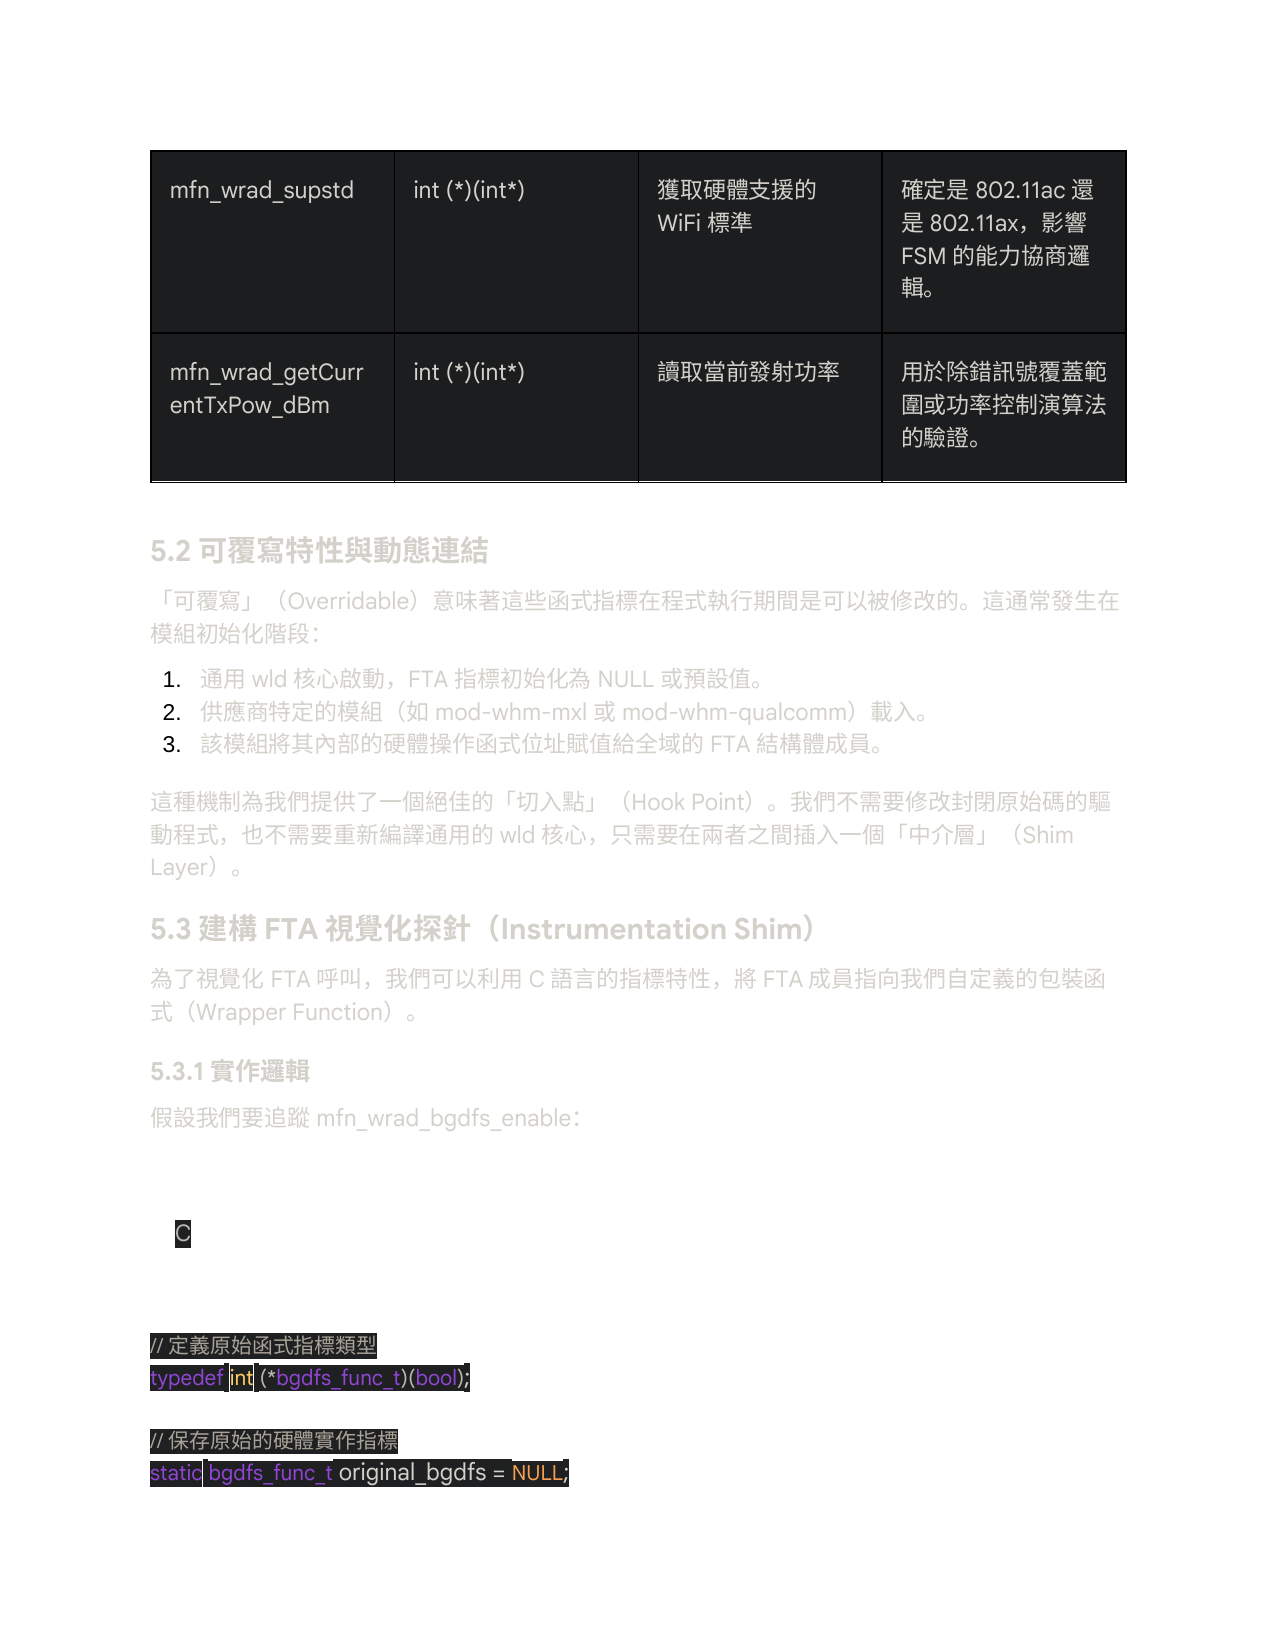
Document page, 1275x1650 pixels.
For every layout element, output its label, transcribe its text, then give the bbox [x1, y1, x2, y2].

table_cell 獲取硬體支援的 WiFi 標準 [639, 152, 881, 332]
subtitle 5.3 建構 FTA 視覺化探針（Instrumentation Shim） [150, 911, 1125, 948]
text 「可覆寫」（Overridable）意味著這些函式指標在程式執行期間是可以被修改的。這通常發生在模組初始化階段： [150, 587, 1125, 649]
table_cell 讀取當前發射功率 [639, 334, 881, 481]
subtitle 5.3.1 實作邏輯 [150, 1056, 1125, 1087]
table_cell mfn_wrad_getCurrentTxPow_dBm [152, 334, 394, 481]
table_cell 用於除錯訊號覆蓋範圍或功率控制演算法的驗證。 [883, 334, 1125, 481]
text 這種機制為我們提供了一個絕佳的「切入點」（Hook Point）。我們不需要修改封閉原始碼的驅動程式，也不需要重新編譯通用的 wld 核心，只需要在兩者之間插入一個「中介層」（Shim Layer）。 [150, 788, 1125, 882]
list 供應商特定的模組（如 mod-whm-mxl 或 mod-whm-qualcomm）載入。 [162, 698, 1125, 727]
text C [175, 1219, 1112, 1248]
list 通用 wld 核心啟動，FTA 指標初始化為 NULL 或預設值。 [162, 665, 1125, 694]
table_cell int (*)(int*) [395, 334, 638, 481]
subtitle 5.2 可覆寫特性與動態連結 [150, 533, 1125, 569]
text 為了視覺化 FTA 呼叫，我們可以利用 C 語言的指標特性，將 FTA 成員指向我們自定義的包裝函式（Wrapper Function）。 [150, 966, 1125, 1027]
text 假設我們要追蹤 mfn_wrad_bgdfs_enable： [150, 1104, 1125, 1133]
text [150, 1333, 1125, 1487]
table_cell mfn_wrad_supstd [152, 152, 394, 332]
table_cell int (*)(int*) [395, 152, 638, 332]
list 該模組將其內部的硬體操作函式位址賦值給全域的 FTA 結構體成員。 [162, 731, 1125, 759]
table_cell 確定是 802.11ac 還是 802.11ax，影響 FSM 的能力協商邏輯。 [883, 152, 1125, 332]
